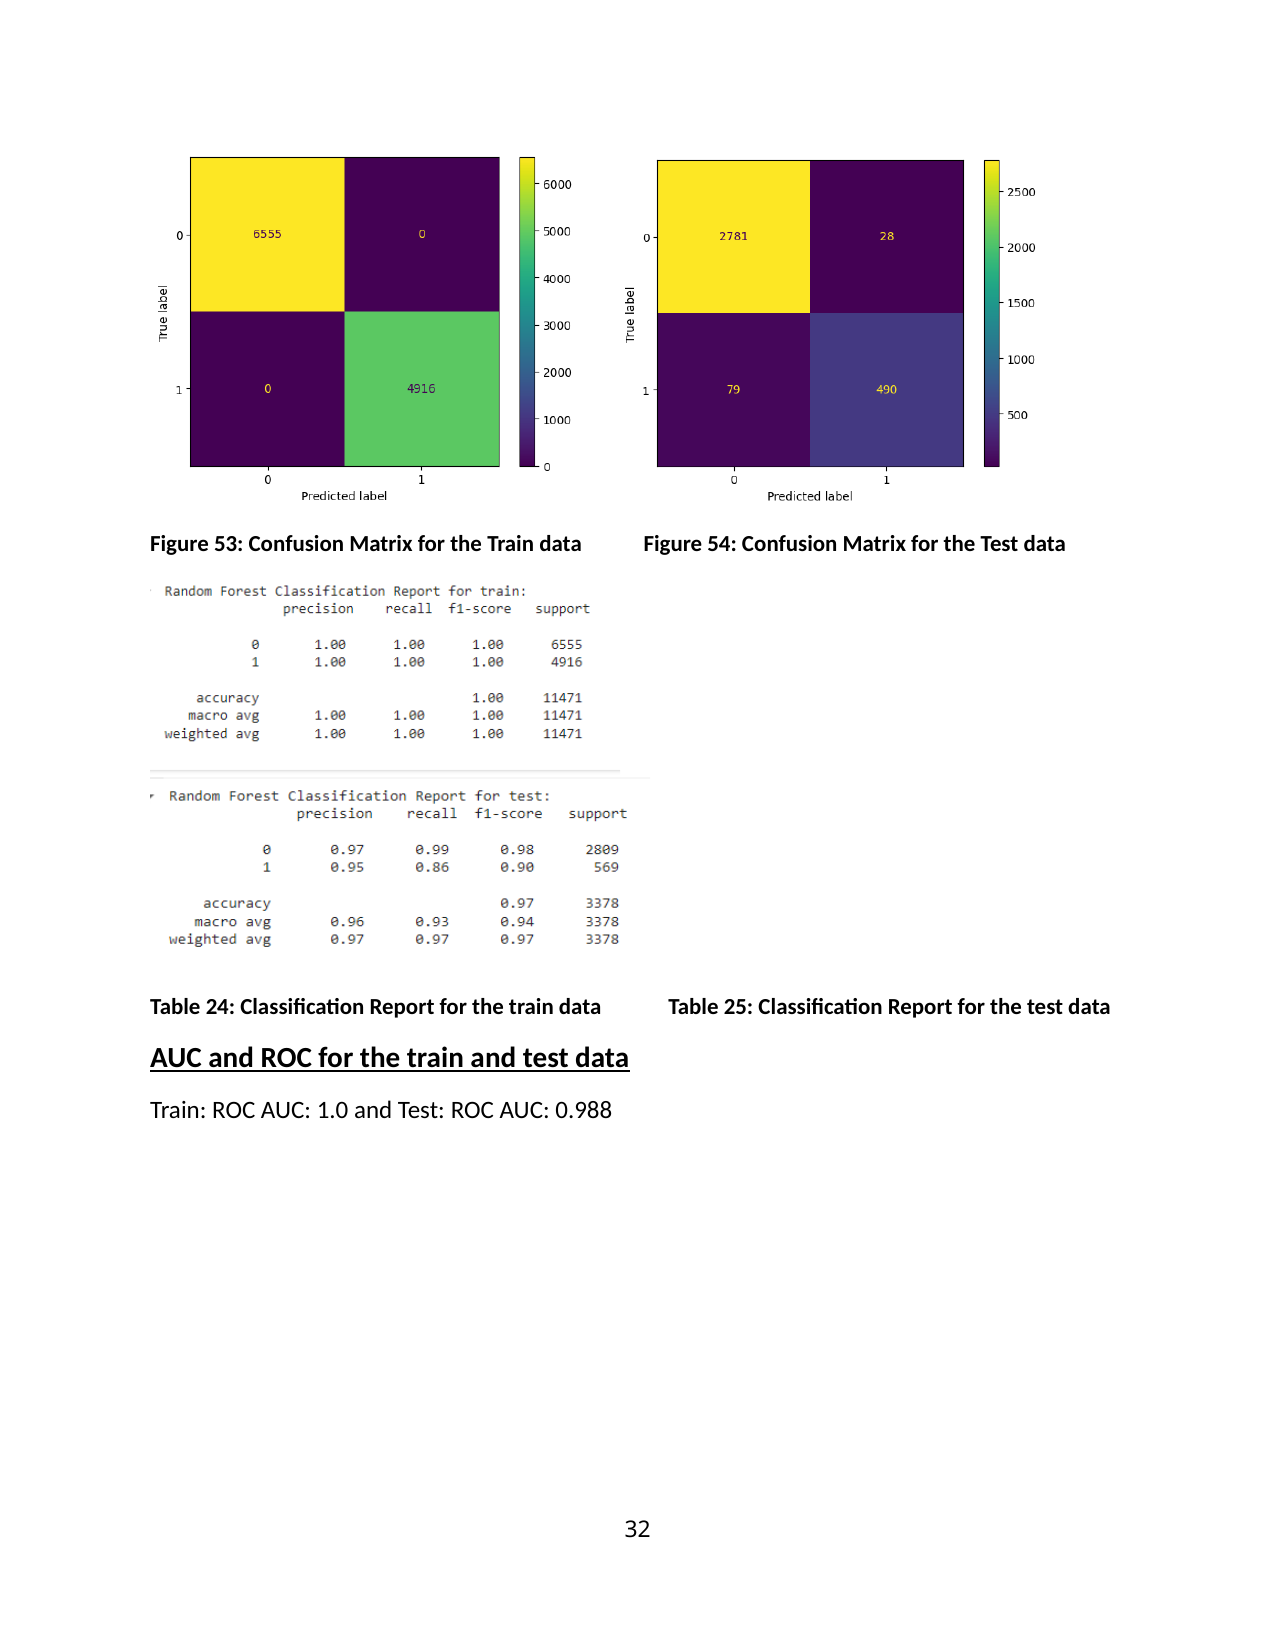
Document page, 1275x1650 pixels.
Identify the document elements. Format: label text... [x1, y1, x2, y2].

picture [150, 777, 650, 974]
text Table 24: Classification Report for the train data Table 25: Classification Report for the test data [150, 992, 1125, 1021]
picture [617, 152, 1043, 510]
picture [150, 575, 621, 775]
picture [150, 150, 579, 510]
text AUC and ROC for the train and test data [150, 1039, 1125, 1075]
text Figure 53: Confusion Matrix for the Train data Figure 54: Confusion Matrix for the Test data [150, 529, 1125, 557]
text Train: ROC AUC: 1.0 and Test: ROC AUC: 0.988 [150, 1094, 1125, 1125]
